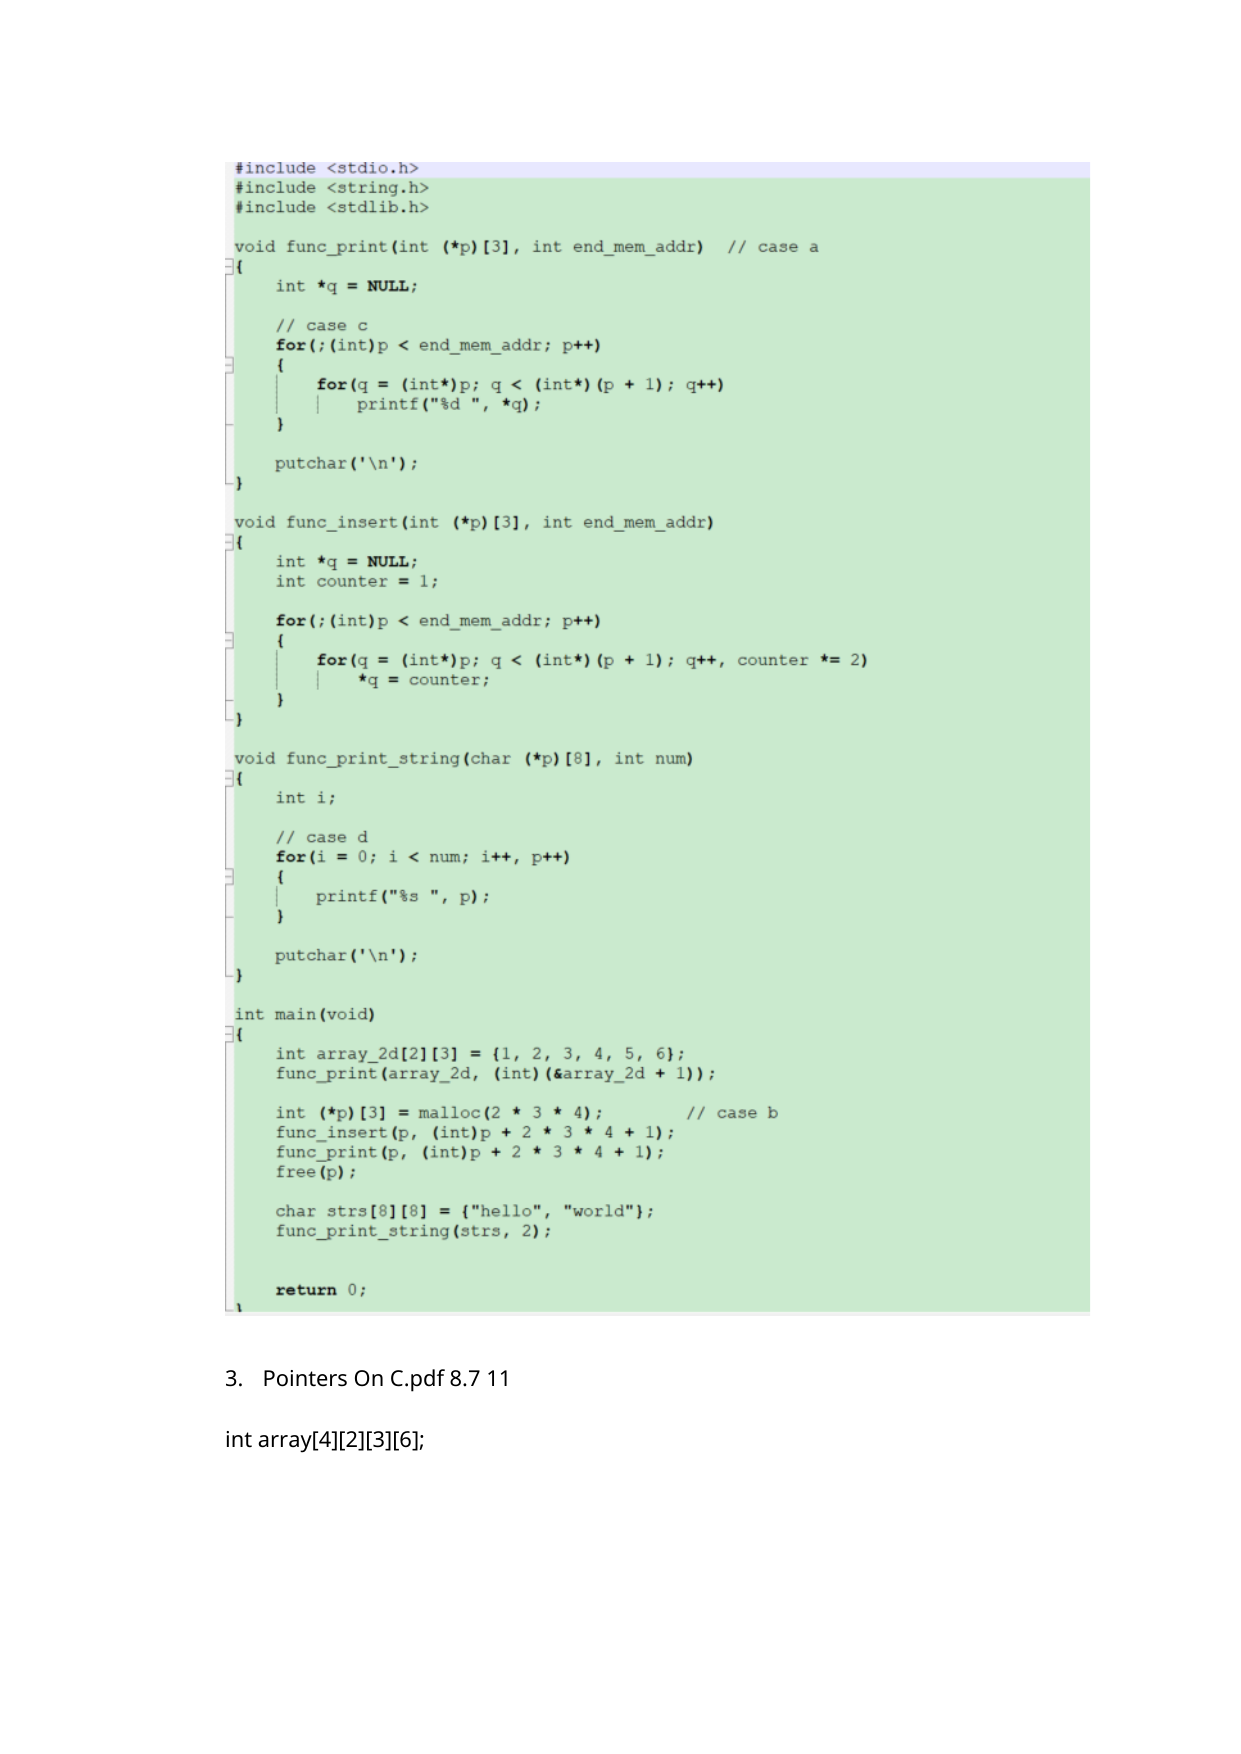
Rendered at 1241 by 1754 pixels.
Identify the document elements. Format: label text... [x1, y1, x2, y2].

picture [225, 162, 1091, 1316]
list Pointers On C.pdf 8.7 11 [225, 1361, 1053, 1394]
text int array[4][2][3][6]; [225, 1423, 1053, 1455]
